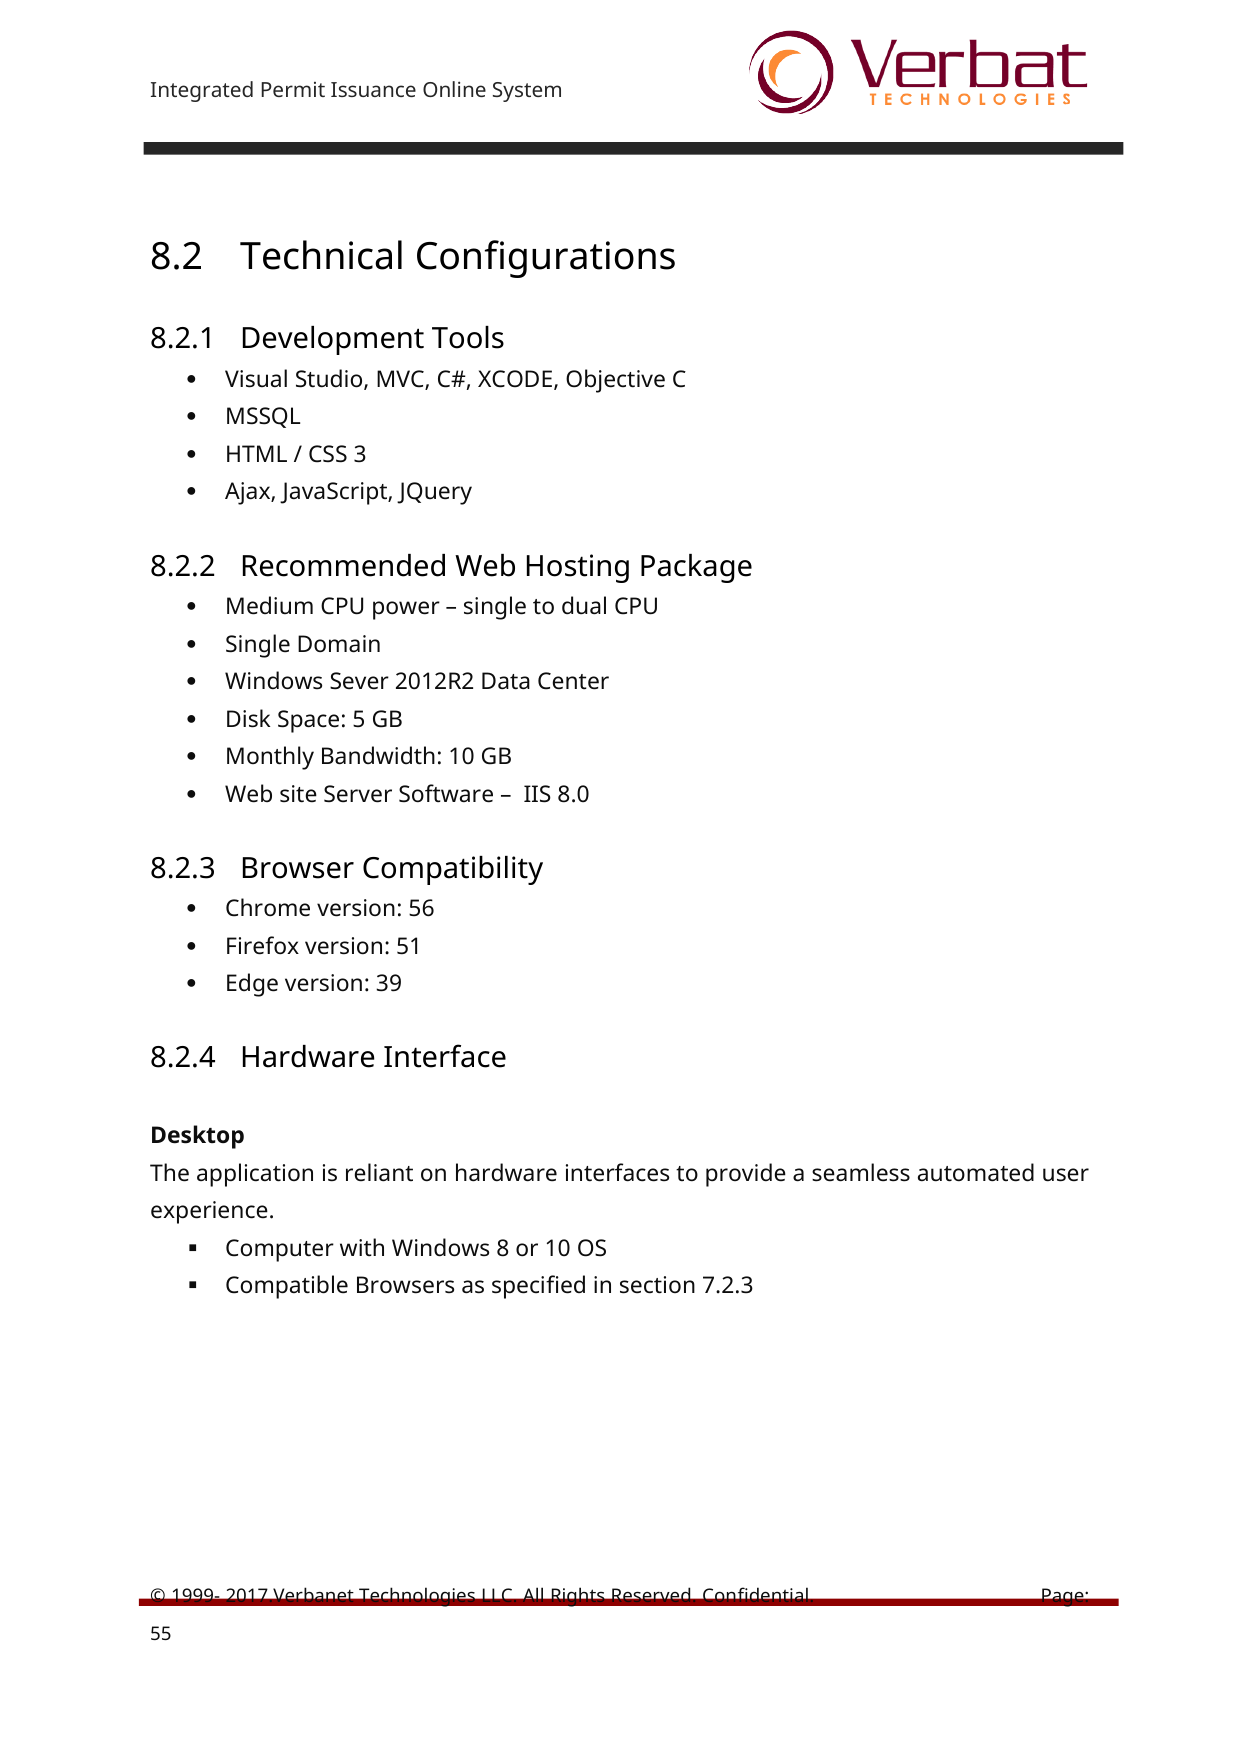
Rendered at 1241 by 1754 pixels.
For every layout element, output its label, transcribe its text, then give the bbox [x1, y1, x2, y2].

text Desktop [150, 1114, 1090, 1151]
list Computer with Windows 8 or 10 OS [187, 1226, 1090, 1264]
list Visual Studio, MVC, C#, XCODE, Objective C [187, 357, 1090, 395]
list MSSQL [187, 395, 1090, 432]
list Edge version: 39 [187, 962, 1090, 999]
list Single Domain [187, 622, 1090, 659]
list Firefox version: 51 [187, 924, 1090, 962]
subtitle Hardware Interface [150, 1037, 1090, 1076]
text The application is reliant on hardware interfaces to provide a seamless automated user experience. [150, 1151, 1090, 1226]
list Medium CPU power – single to dual CPU [187, 584, 1090, 622]
picture [745, 26, 1089, 114]
list Compatible Browsers as specified in section 7.2.3 [187, 1264, 1090, 1301]
list Chrome version: 56 [187, 887, 1090, 924]
subtitle Browser Compatibility [150, 847, 1090, 887]
subtitle Recommended Web Hosting Package [150, 545, 1090, 584]
list Monthly Bandwidth: 10 GB [187, 734, 1090, 772]
list Disk Space: 5 GB [187, 697, 1090, 734]
list Windows Sever 2012R2 Data Center [187, 659, 1090, 697]
subtitle Technical Configurations [150, 229, 1090, 280]
list Ajax, JavaScript, JQuery [187, 470, 1090, 507]
subtitle Development Tools [150, 318, 1090, 357]
list Web site Server Software – IIS 8.0 [187, 772, 1090, 809]
list HTML / CSS 3 [187, 432, 1090, 470]
